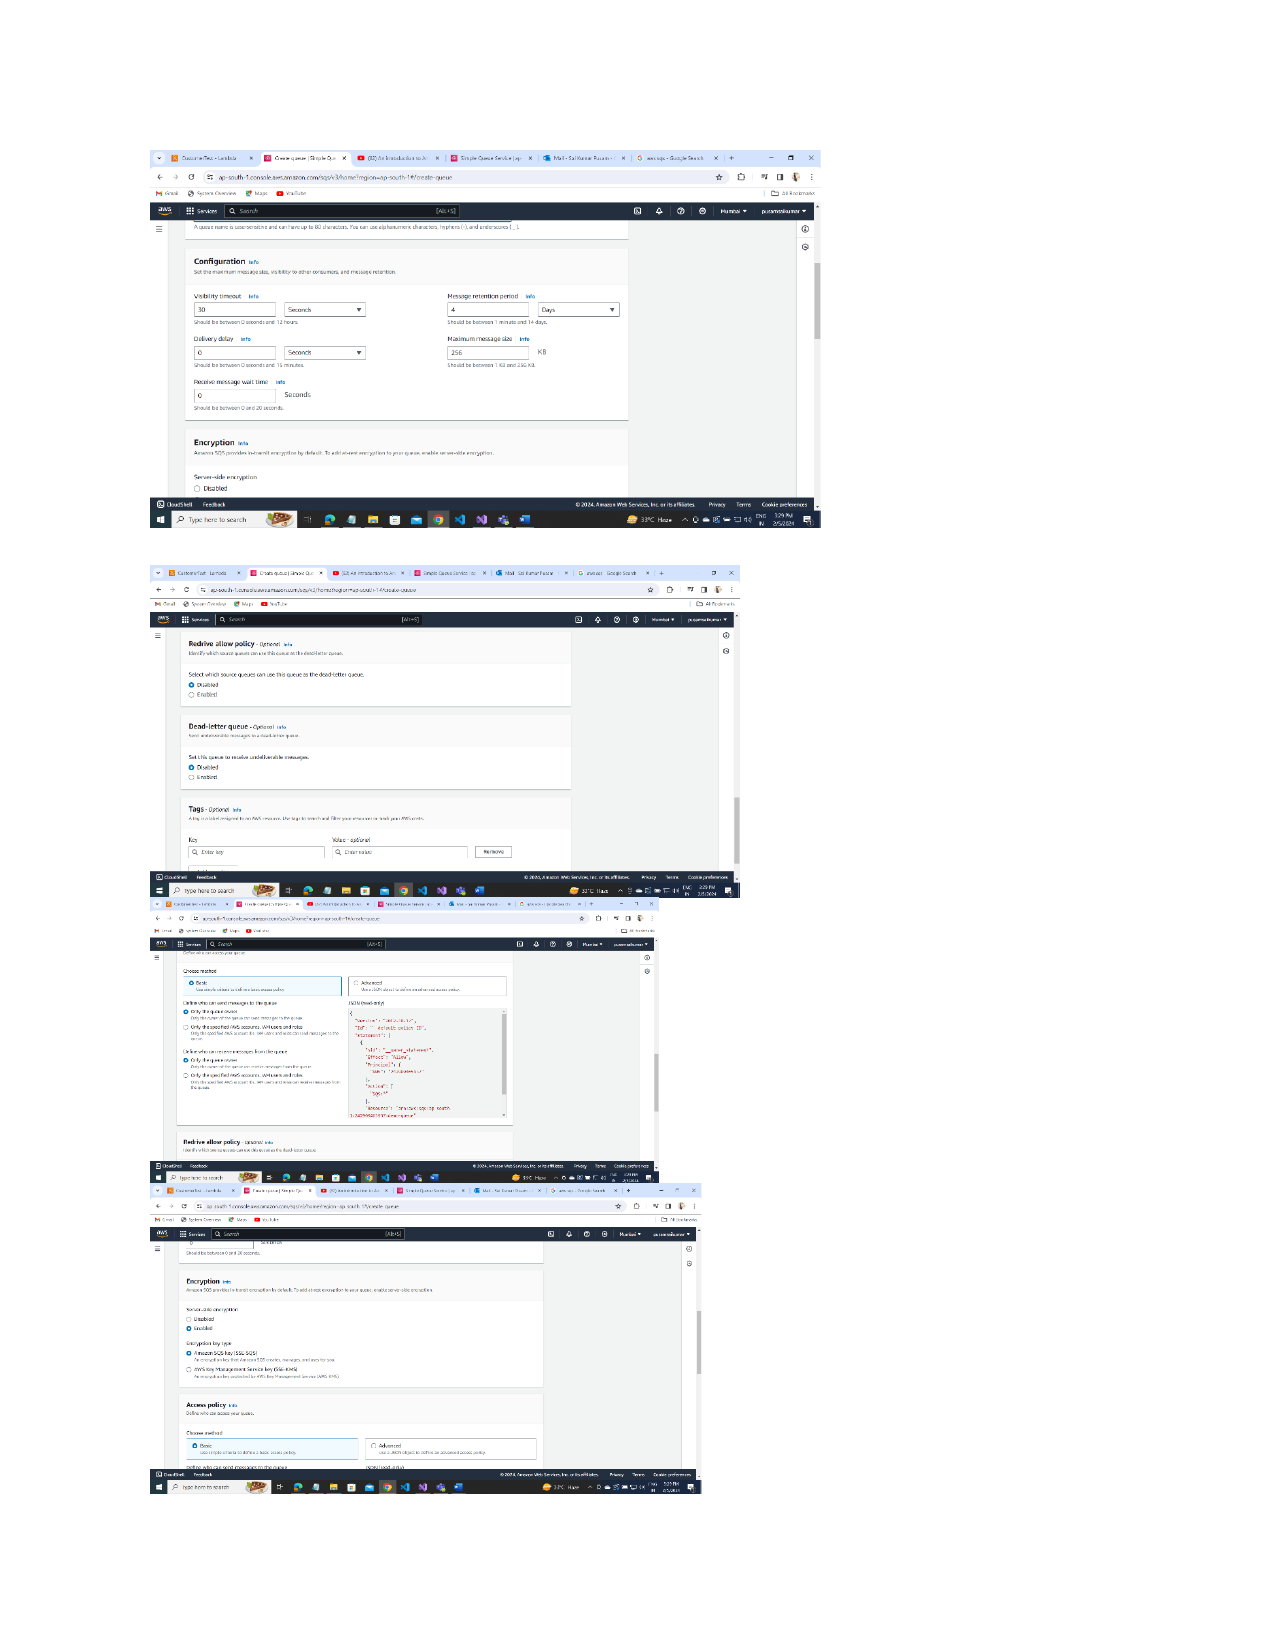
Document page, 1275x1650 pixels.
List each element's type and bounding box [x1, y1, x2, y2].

picture [150, 150, 821, 528]
picture [150, 565, 740, 1494]
